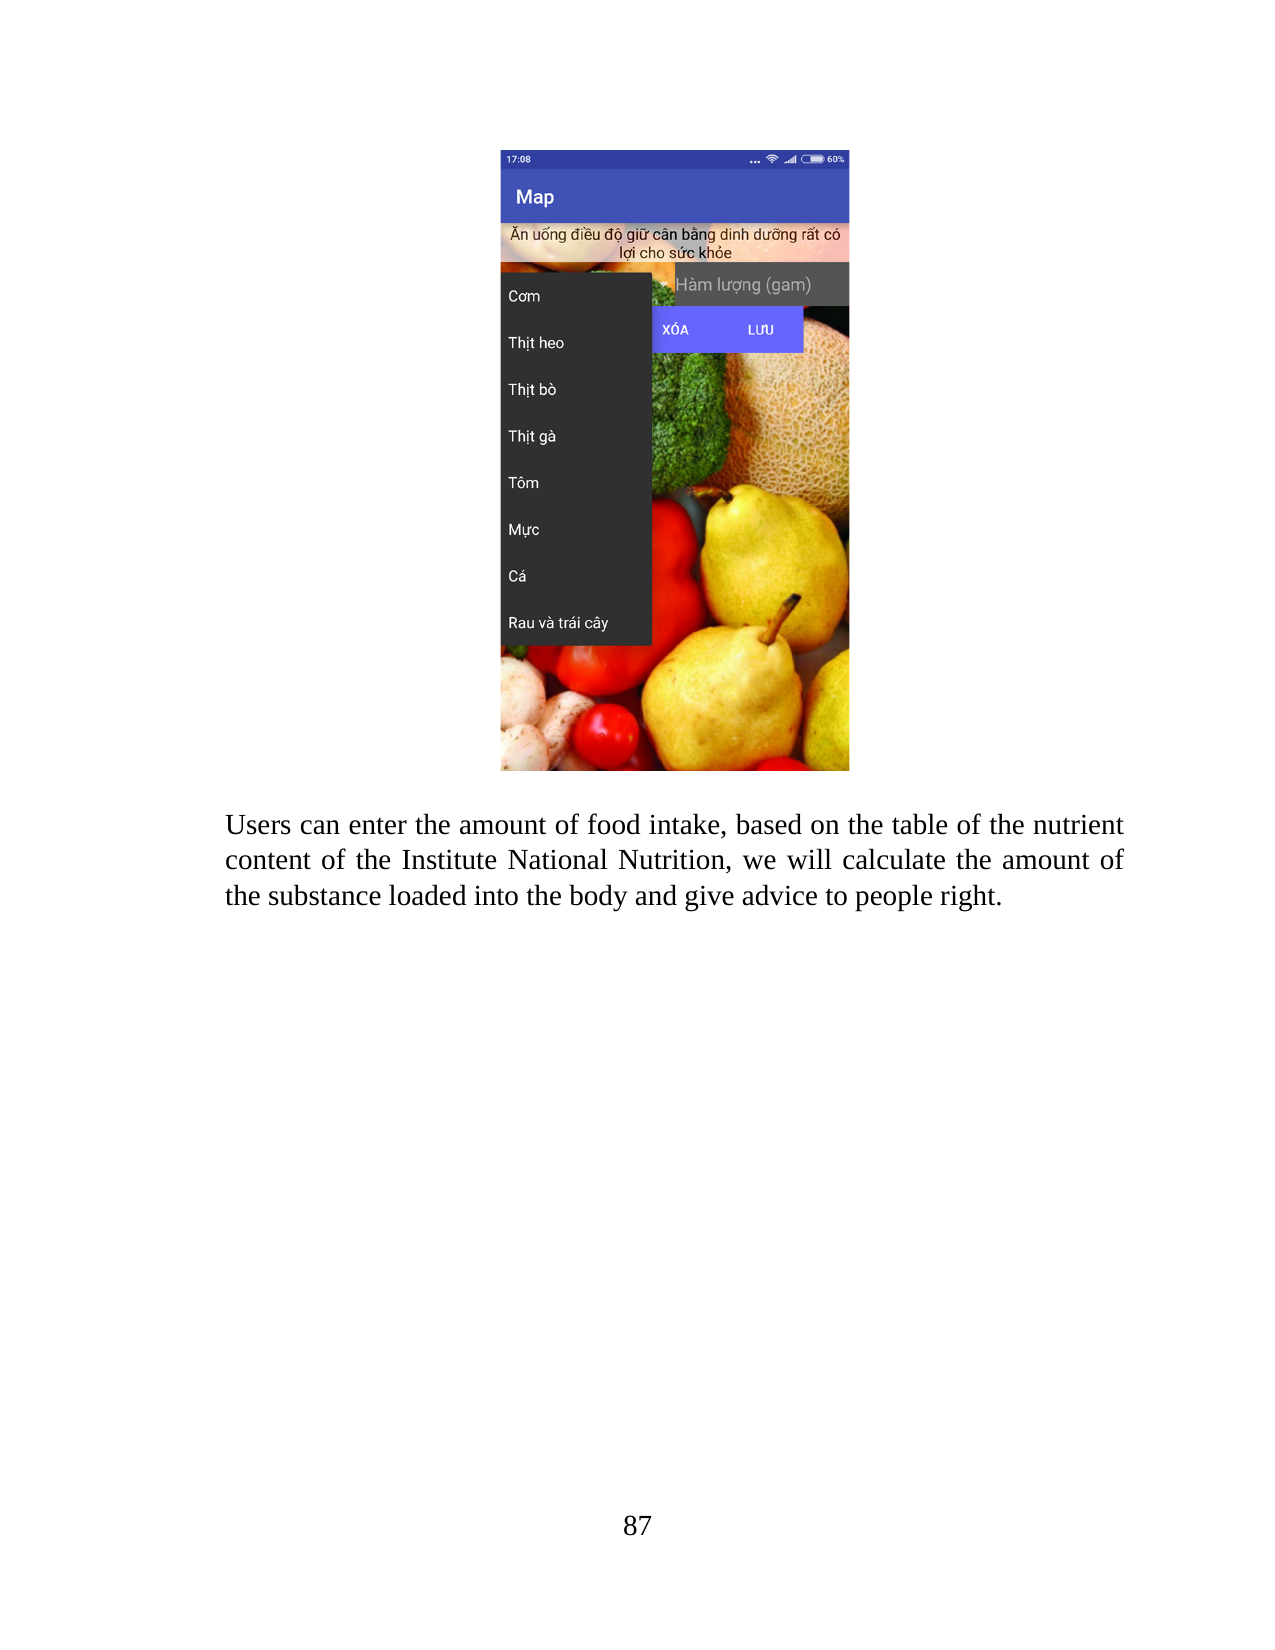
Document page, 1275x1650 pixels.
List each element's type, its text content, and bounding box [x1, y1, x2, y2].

list Users can enter the amount of food intake, based on the table of the nutrient content of the Institute National Nutrition, we will calculate the amount of the substance loaded into the body and give advice to people right. [225, 807, 1125, 911]
picture [500, 150, 850, 771]
